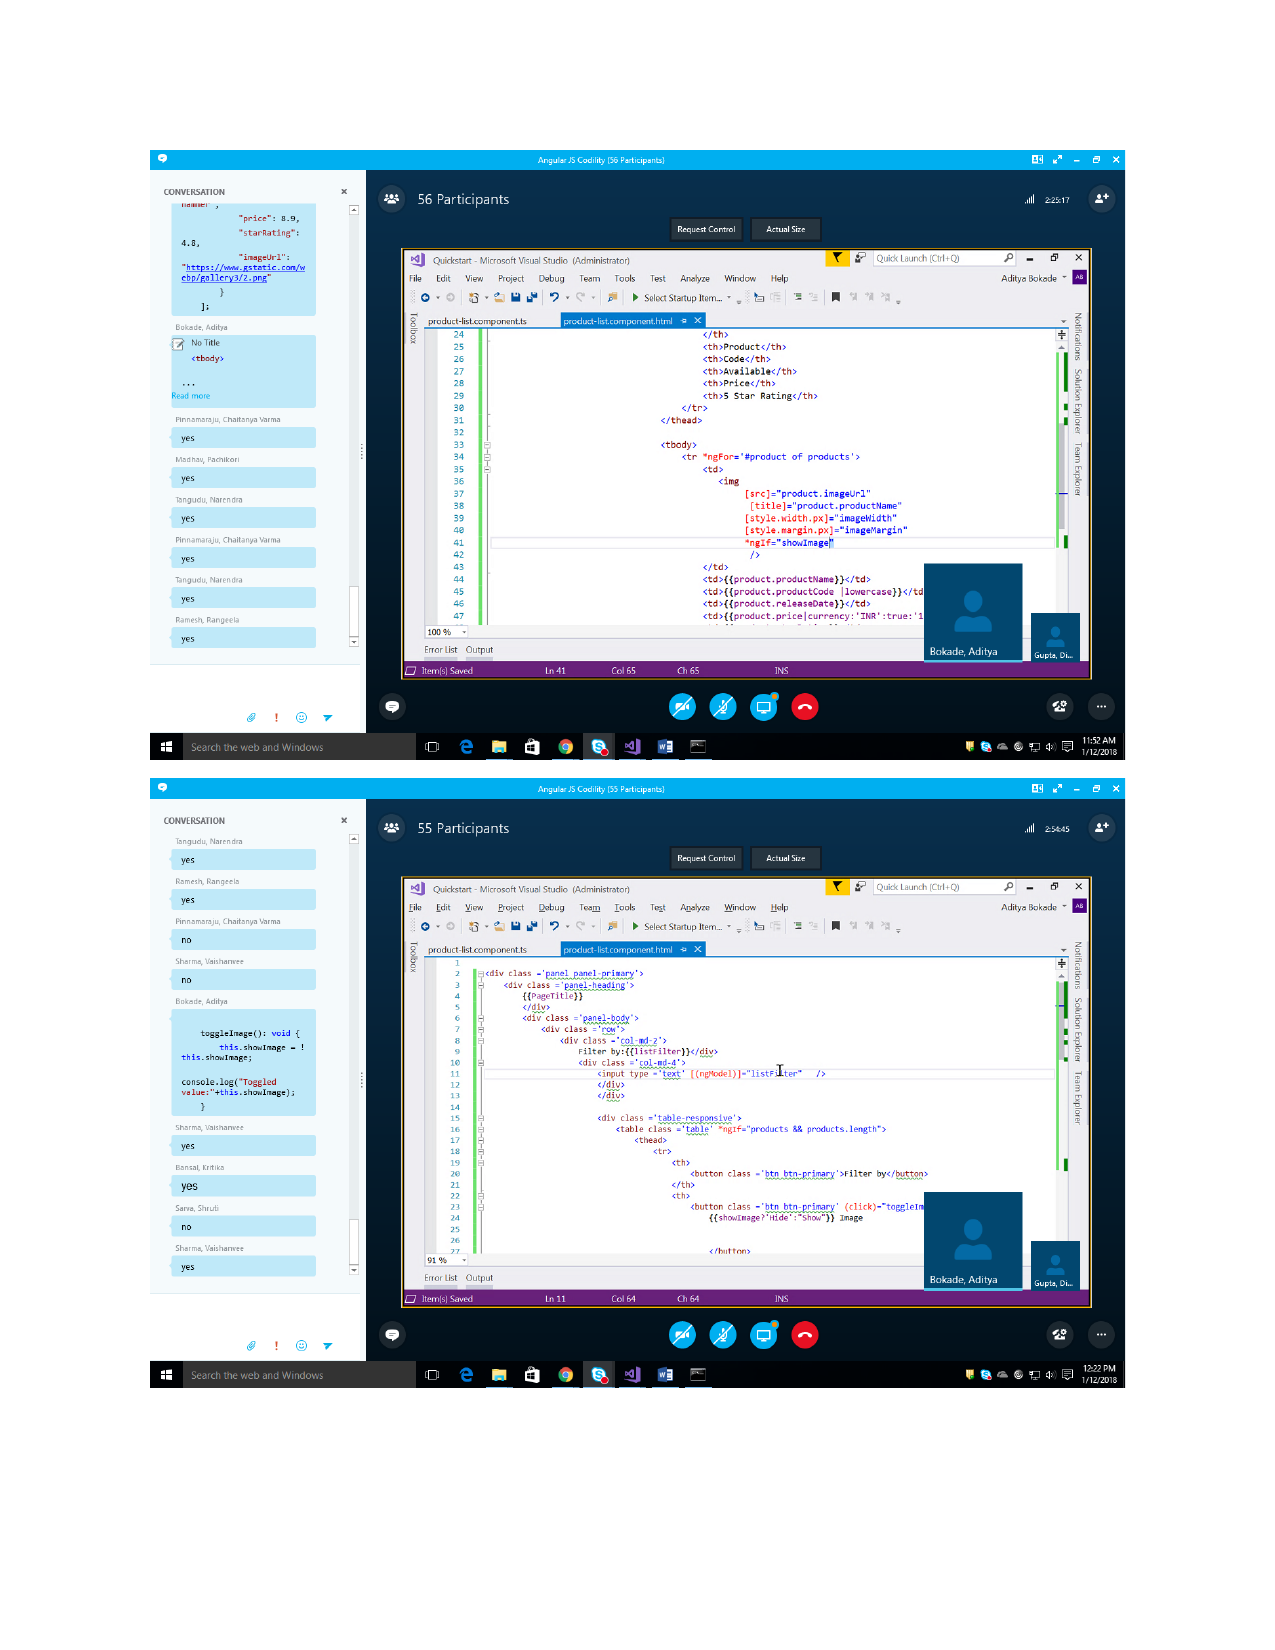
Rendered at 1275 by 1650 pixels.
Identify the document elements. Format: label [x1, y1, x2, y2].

picture [159, 155, 166, 161]
picture [150, 800, 1125, 1388]
picture [150, 171, 1125, 760]
picture [159, 784, 166, 790]
